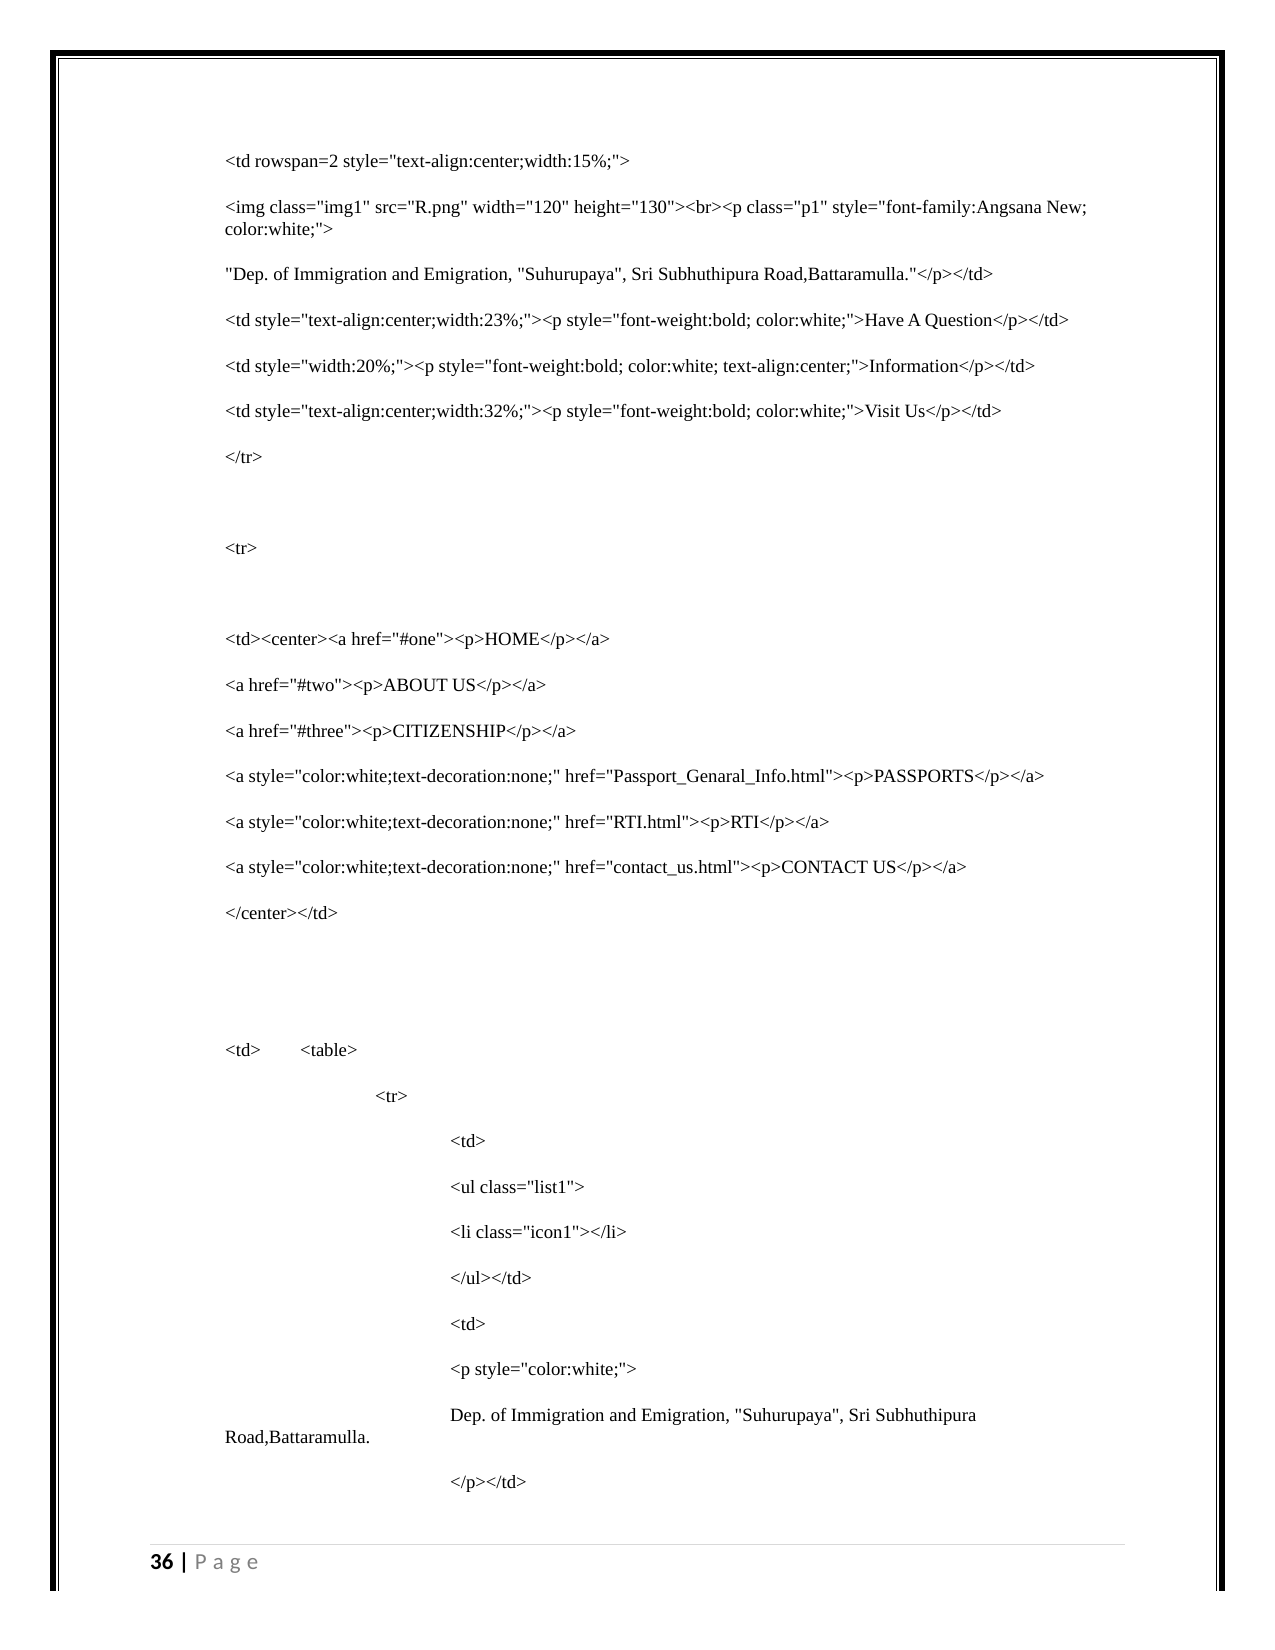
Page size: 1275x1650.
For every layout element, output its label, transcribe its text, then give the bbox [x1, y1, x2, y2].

text <td> [223, 1130, 1124, 1152]
text <a style="color:white;text-decoration:none;" href="Passport_Genaral_Info.html"><p>PASSPORTS</p></a> [223, 765, 1124, 787]
text <p style="color:white;"> [223, 1358, 1124, 1380]
text <td style="text-align:center;width:32%;"><p style="font-weight:bold; color:white;">Visit Us</p></td> [223, 400, 1124, 422]
text <ul class="list1"> [223, 1176, 1124, 1197]
text <li class="icon1"></li> [223, 1221, 1124, 1243]
text <a style="color:white;text-decoration:none;" href="contact_us.html"><p>CONTACT US</p></a> [223, 856, 1124, 878]
text </p></td> [223, 1471, 1124, 1493]
text <td> [223, 1313, 1124, 1334]
text <a style="color:white;text-decoration:none;" href="RTI.html"><p>RTI</p></a> [223, 811, 1124, 832]
text <td style="text-align:center;width:23%;"><p style="font-weight:bold; color:white;">Have A Question</p></td> [223, 309, 1124, 330]
text "Dep. of Immigration and Emigration, "Suhurupaya", Sri Subhuthipura Road,Battaramulla."</p></td> [223, 263, 1124, 285]
text <tr> [223, 537, 1124, 558]
text </ul></td> [223, 1267, 1124, 1288]
text Dep. of Immigration and Emigration, "Suhurupaya", Sri Subhuthipura Road,Battaramulla. [223, 1404, 1124, 1447]
text <a href="#two"><p>ABOUT US</p></a> [223, 674, 1124, 695]
text <tr> [223, 1084, 1124, 1106]
text <td rowspan=2 style="text-align:center;width:15%;"> [223, 150, 1124, 172]
text <td><center><a href="#one"><p>HOME</p></a> [223, 628, 1124, 650]
text <a href="#three"><p>CITIZENSHIP</p></a> [223, 719, 1124, 741]
text </center></td> [223, 902, 1124, 923]
text <td> <table> [223, 1039, 1124, 1060]
text </tr> [223, 446, 1124, 467]
text <td style="width:20%;"><p style="font-weight:bold; color:white; text-align:center;">Information</p></td> [223, 354, 1124, 376]
text <img class="img1" src="R.png" width="120" height="130"><br><p class="p1" style="font-family:Angsana New; color:white;"> [223, 196, 1124, 239]
